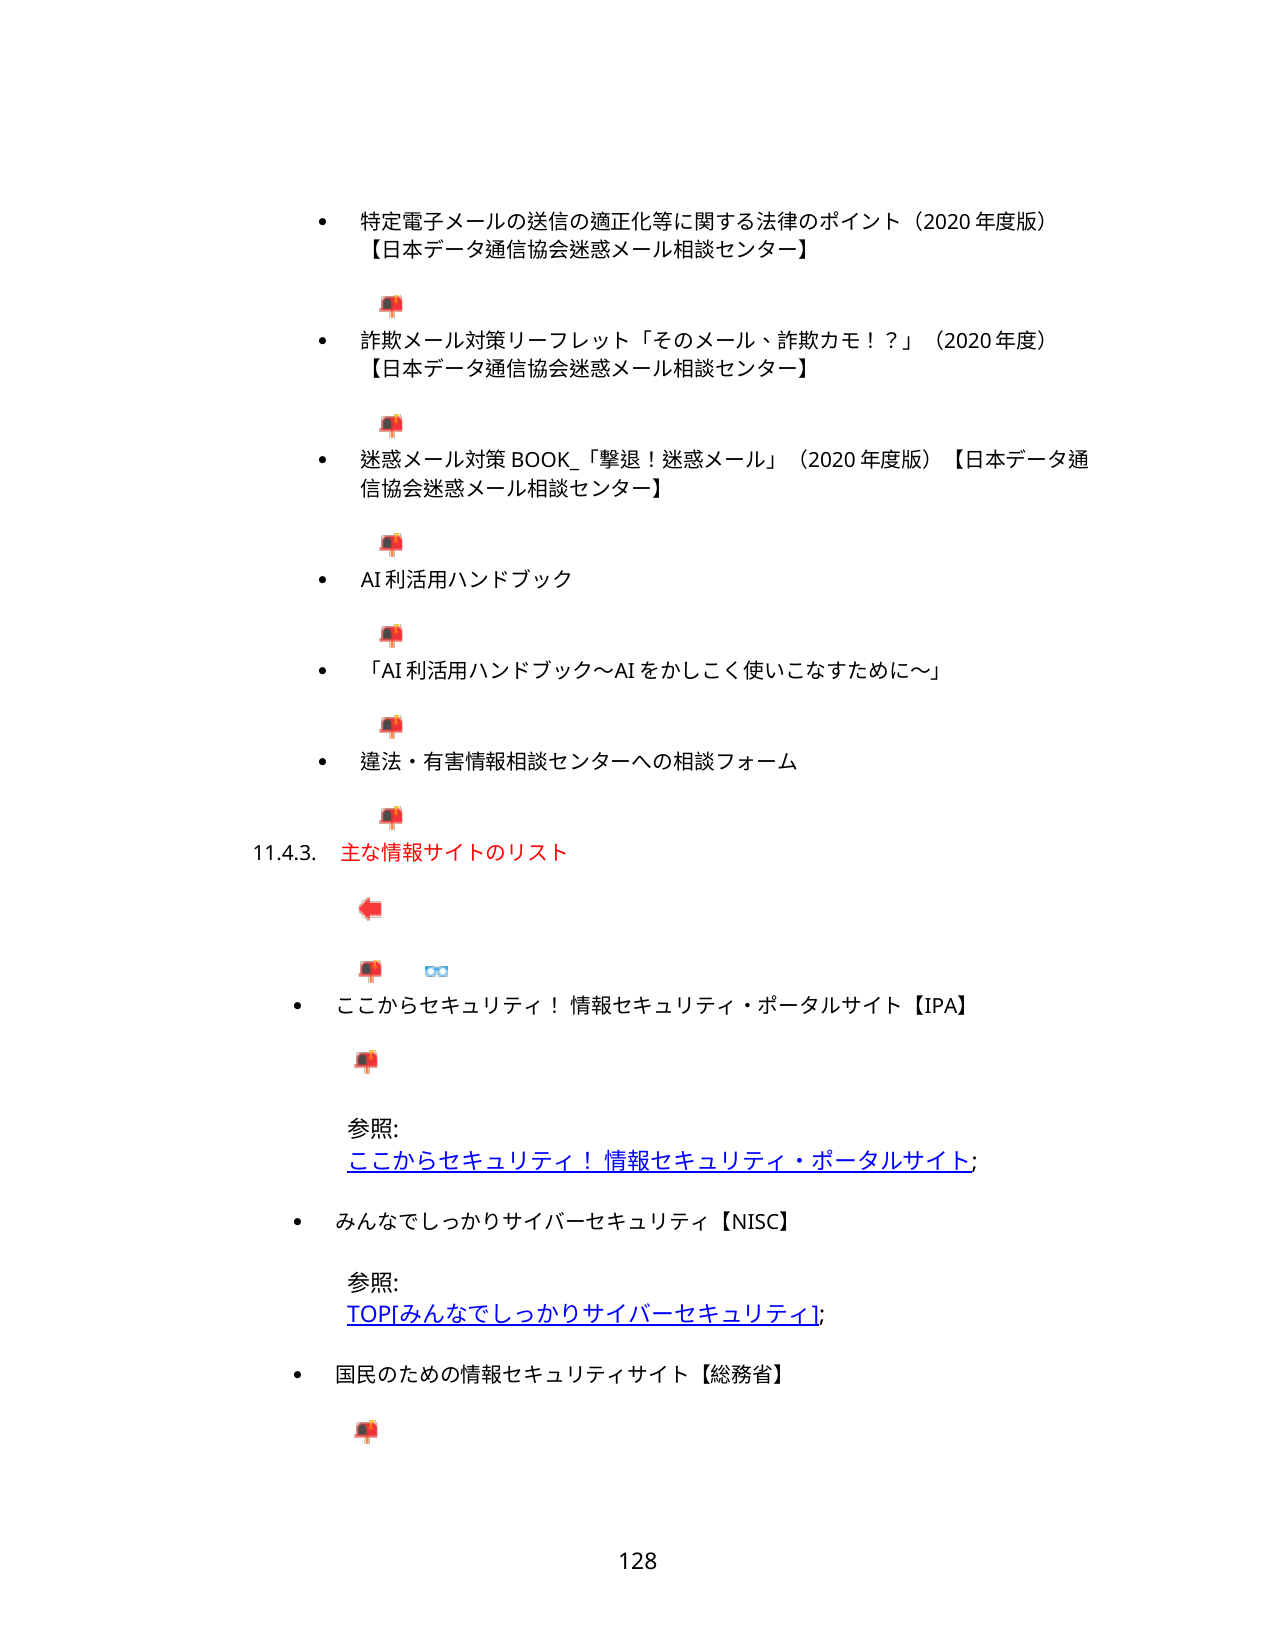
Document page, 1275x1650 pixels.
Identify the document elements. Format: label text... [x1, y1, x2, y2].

text TOP[みんなでしっかりサイバーセキュリティ]; [347, 1298, 1098, 1329]
picture [354, 1420, 378, 1444]
picture [379, 533, 403, 557]
list AI利活用ハンドブック [319, 565, 1098, 593]
picture [379, 414, 403, 438]
picture [379, 624, 403, 648]
list ここからセキュリティ！ 情報セキュリティ・ポータルサイト【IPA】 [294, 991, 1098, 1019]
picture [379, 806, 403, 830]
list 「AI利活用ハンドブック～AIをかしこく使いこなすために～」 [319, 656, 1098, 684]
list 参照: [347, 1113, 1098, 1144]
list 国民のための情報セキュリティサイト【総務省】 [294, 1361, 1098, 1389]
picture [379, 715, 403, 739]
list みんなでしっかりサイバーセキュリティ【NISC】 [294, 1207, 1098, 1236]
list 詐欺メール対策リーフレット「そのメール、詐欺カモ！？」（2020年度）【日本データ通信協会迷惑メール相談センター】 [319, 326, 1098, 383]
list 参照: [347, 1267, 1098, 1298]
text ここからセキュリティ！ 情報セキュリティ・ポータルサイト; [347, 1144, 1098, 1176]
list 特定電子メールの送信の適正化等に関する法律のポイント（2020年度版）【日本データ通信協会迷惑メール相談センター】 [319, 207, 1098, 264]
list 違法・有害情報相談センターへの相談フォーム [319, 747, 1098, 775]
picture [358, 960, 382, 983]
picture [354, 1050, 378, 1074]
list 主な情報サイトのリスト [252, 838, 1098, 866]
list 迷惑メール対策BOOK_「撃退！迷惑メール」（2020年度版）【日本データ通信協会迷惑メール相談センター】 [319, 446, 1098, 502]
picture [425, 960, 448, 983]
picture [379, 295, 403, 318]
picture [358, 897, 382, 921]
